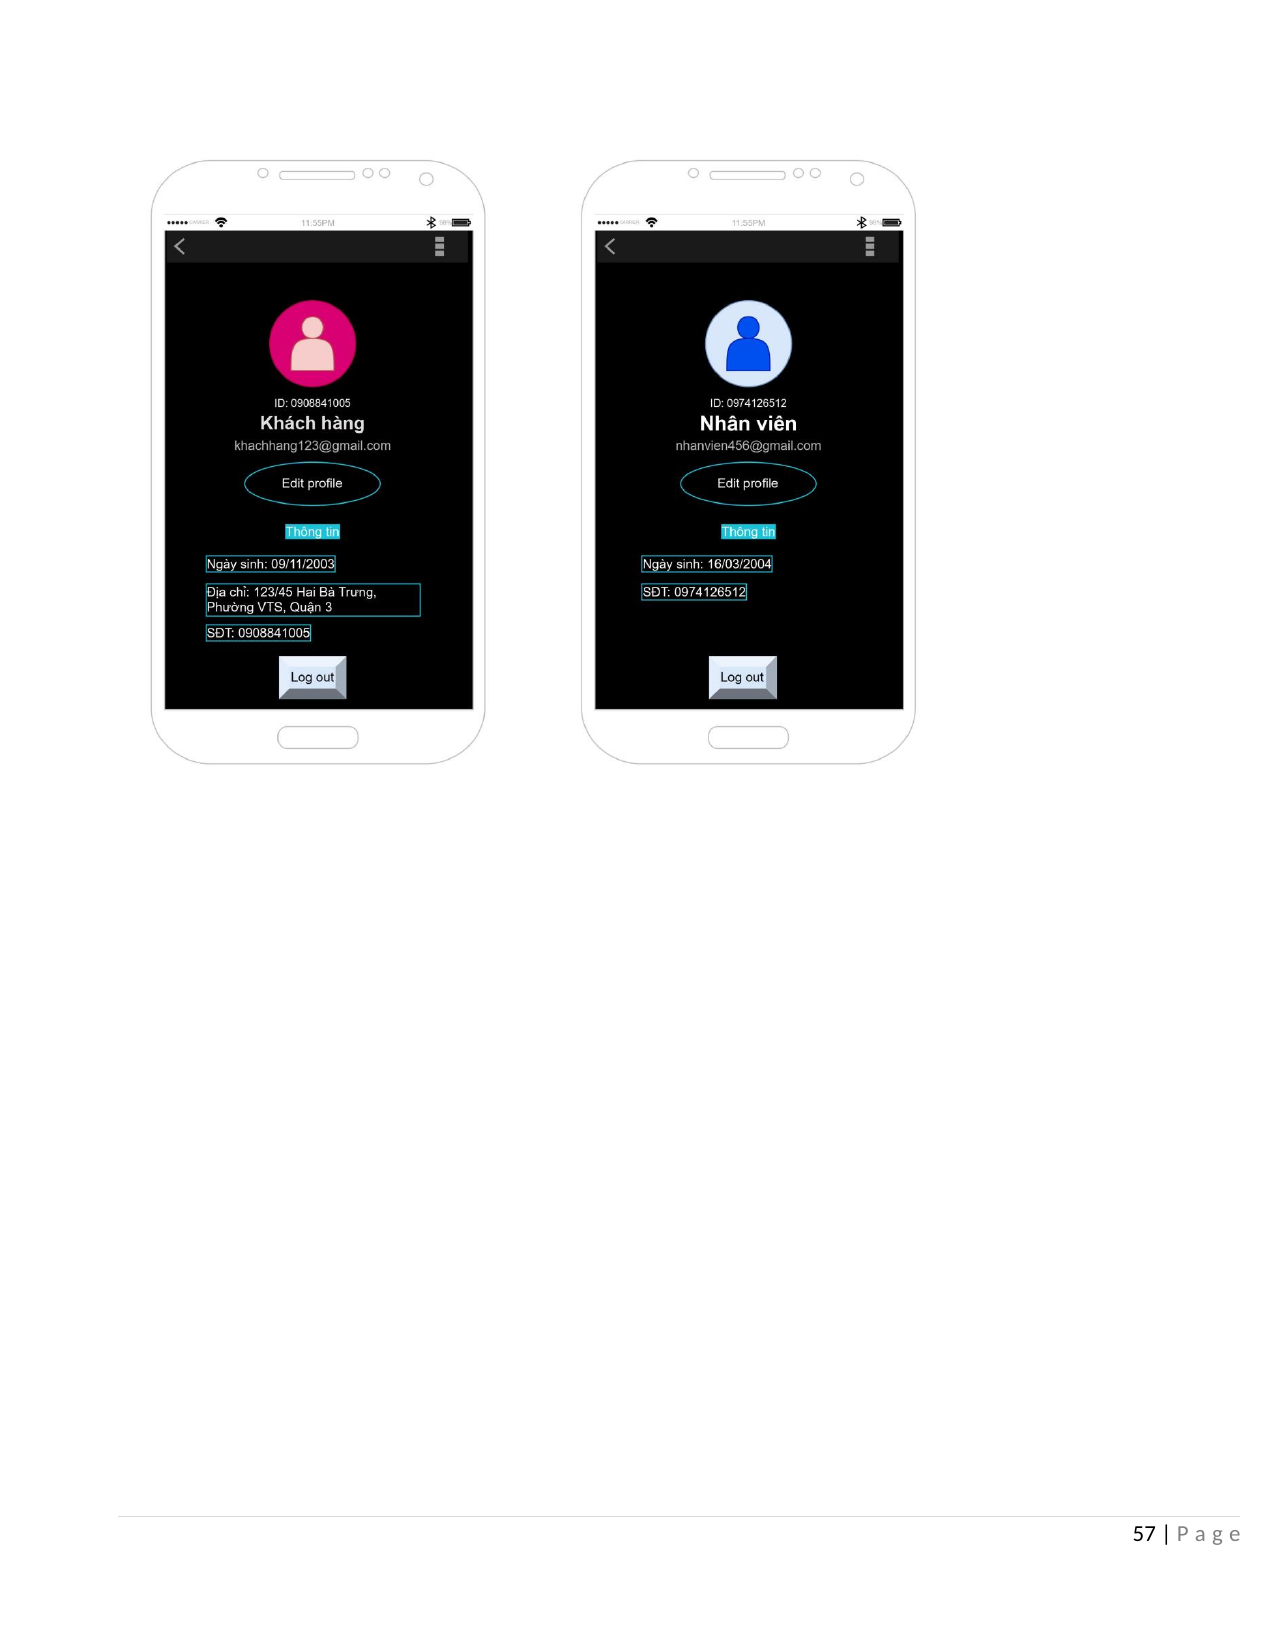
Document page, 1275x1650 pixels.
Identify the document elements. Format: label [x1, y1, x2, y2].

picture [118, 150, 1009, 1412]
